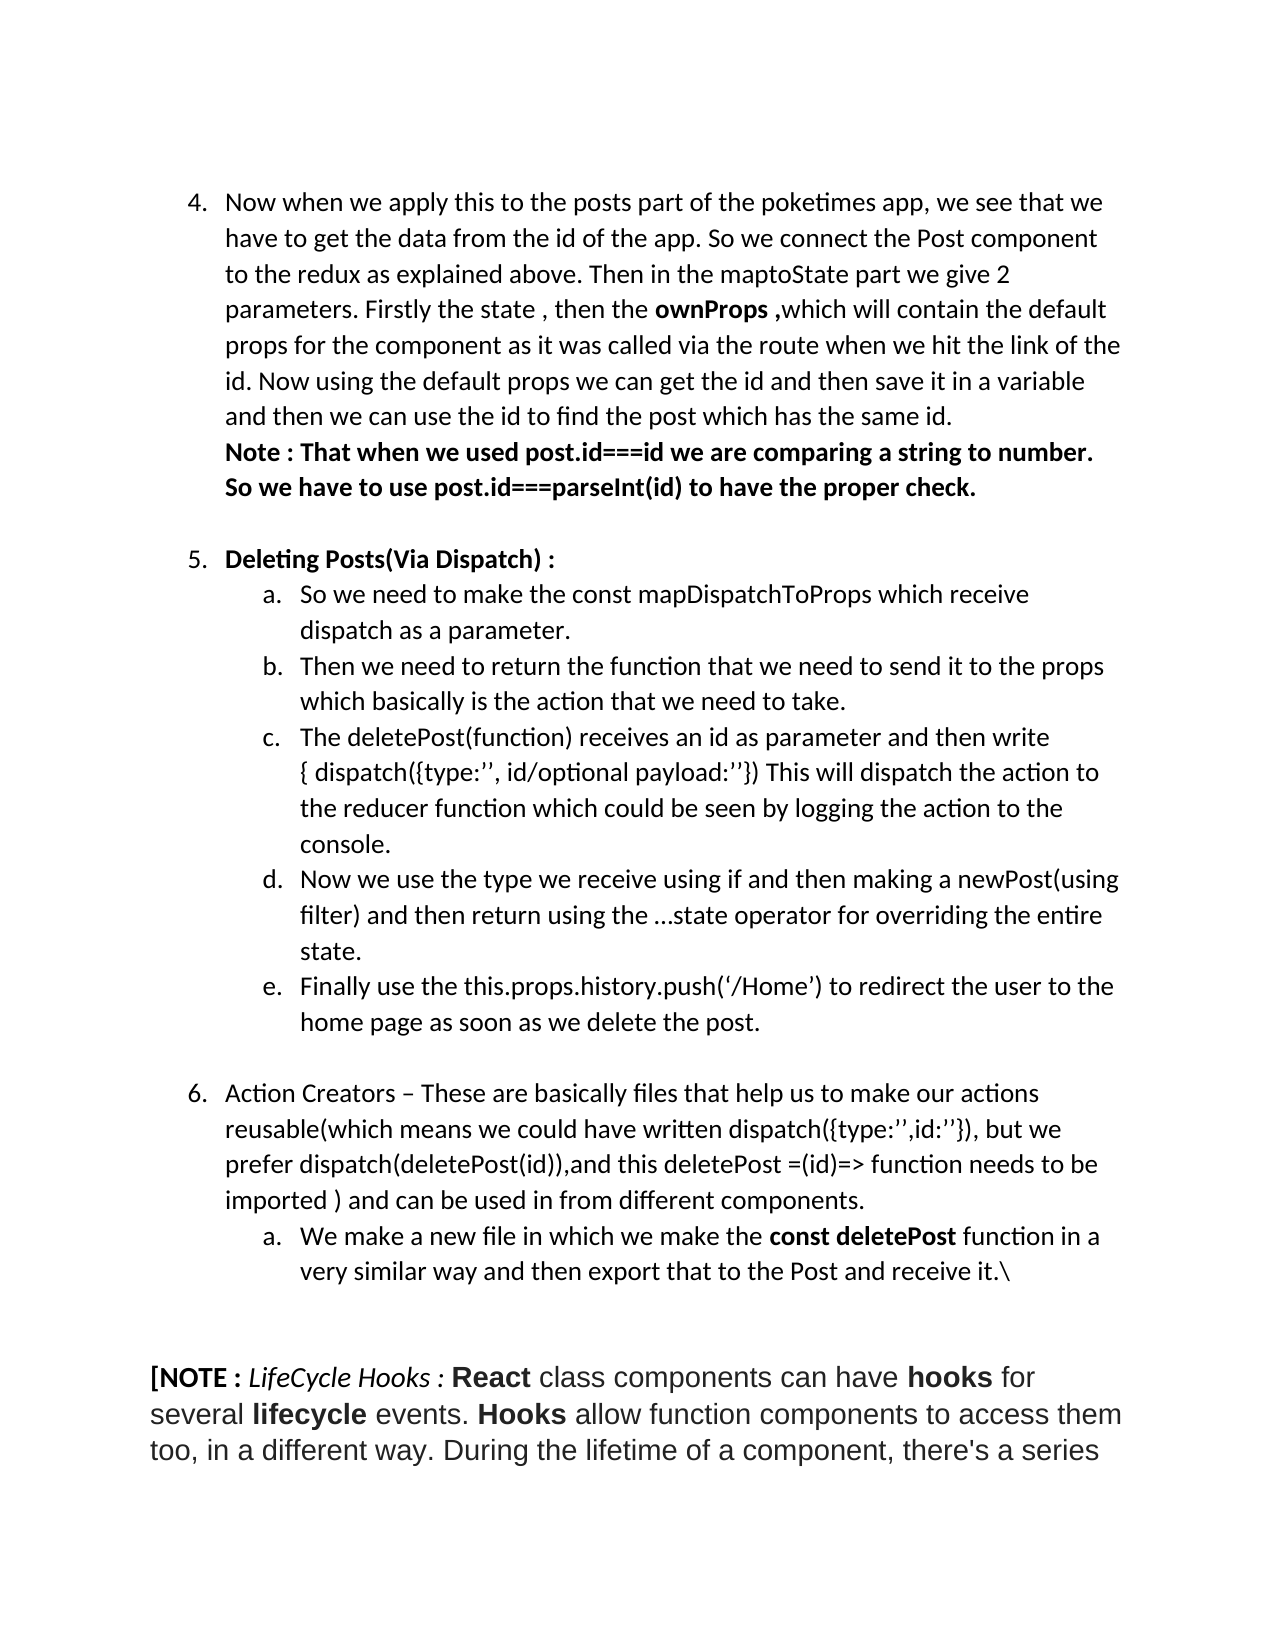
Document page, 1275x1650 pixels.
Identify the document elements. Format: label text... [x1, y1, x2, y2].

list Then we need to return the function that we need to send it to the props which basically is the action that we need to take. [262, 649, 1125, 717]
list Action Creators – These are basically files that help us to make our actions reusable(which means we could have written dispatch({type:’’,id:’’}), but we prefer dispatch(deletePost(id)),and this deletePost =(id)=> function needs to be imported ) and can be used in from different components. [187, 1076, 1125, 1216]
list So we need to make the const mapDispatchToProps which receive dispatch as a parameter. [262, 577, 1125, 646]
list Finally use the this.props.history.push(‘/Home’) to redirect the user to the home page as soon as we delete the post. [262, 969, 1125, 1038]
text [150, 1359, 1125, 1467]
list Now we use the type we receive using if and then making a newPost(using filter) and then return using the …state operator for overriding the entire state. [262, 862, 1125, 967]
list We make a new file in which we make the const deletePost function in a very similar way and then export that to the Post and receive it.\ [262, 1219, 1125, 1287]
list Deleting Posts(Via Dispatch) : [187, 542, 1125, 575]
list Now when we apply this to the posts part of the poketimes app, we see that we have to get the data from the id of the app. So we connect the Post component to the redux as explained above. Then in the maptoState part we give 2 parameters. Firstly the state , then the ownProps ,which will contain the default props for the component as it was called via the route when we hit the link of the id. Now using the default props we can get the id and then save it in a variable and then we can use the id to find the post which has the same id. [187, 186, 1125, 432]
list The deletePost(function) receives an id as parameter and then write { dispatch({type:’’, id/optional payload:’’}) This will dispatch the action to the reducer function which could be seen by logging the action to the console. [262, 720, 1125, 860]
list Note : That when we used post.id===id we are comparing a string to number. So we have to use post.id===parseInt(id) to have the proper check. [225, 435, 1125, 504]
